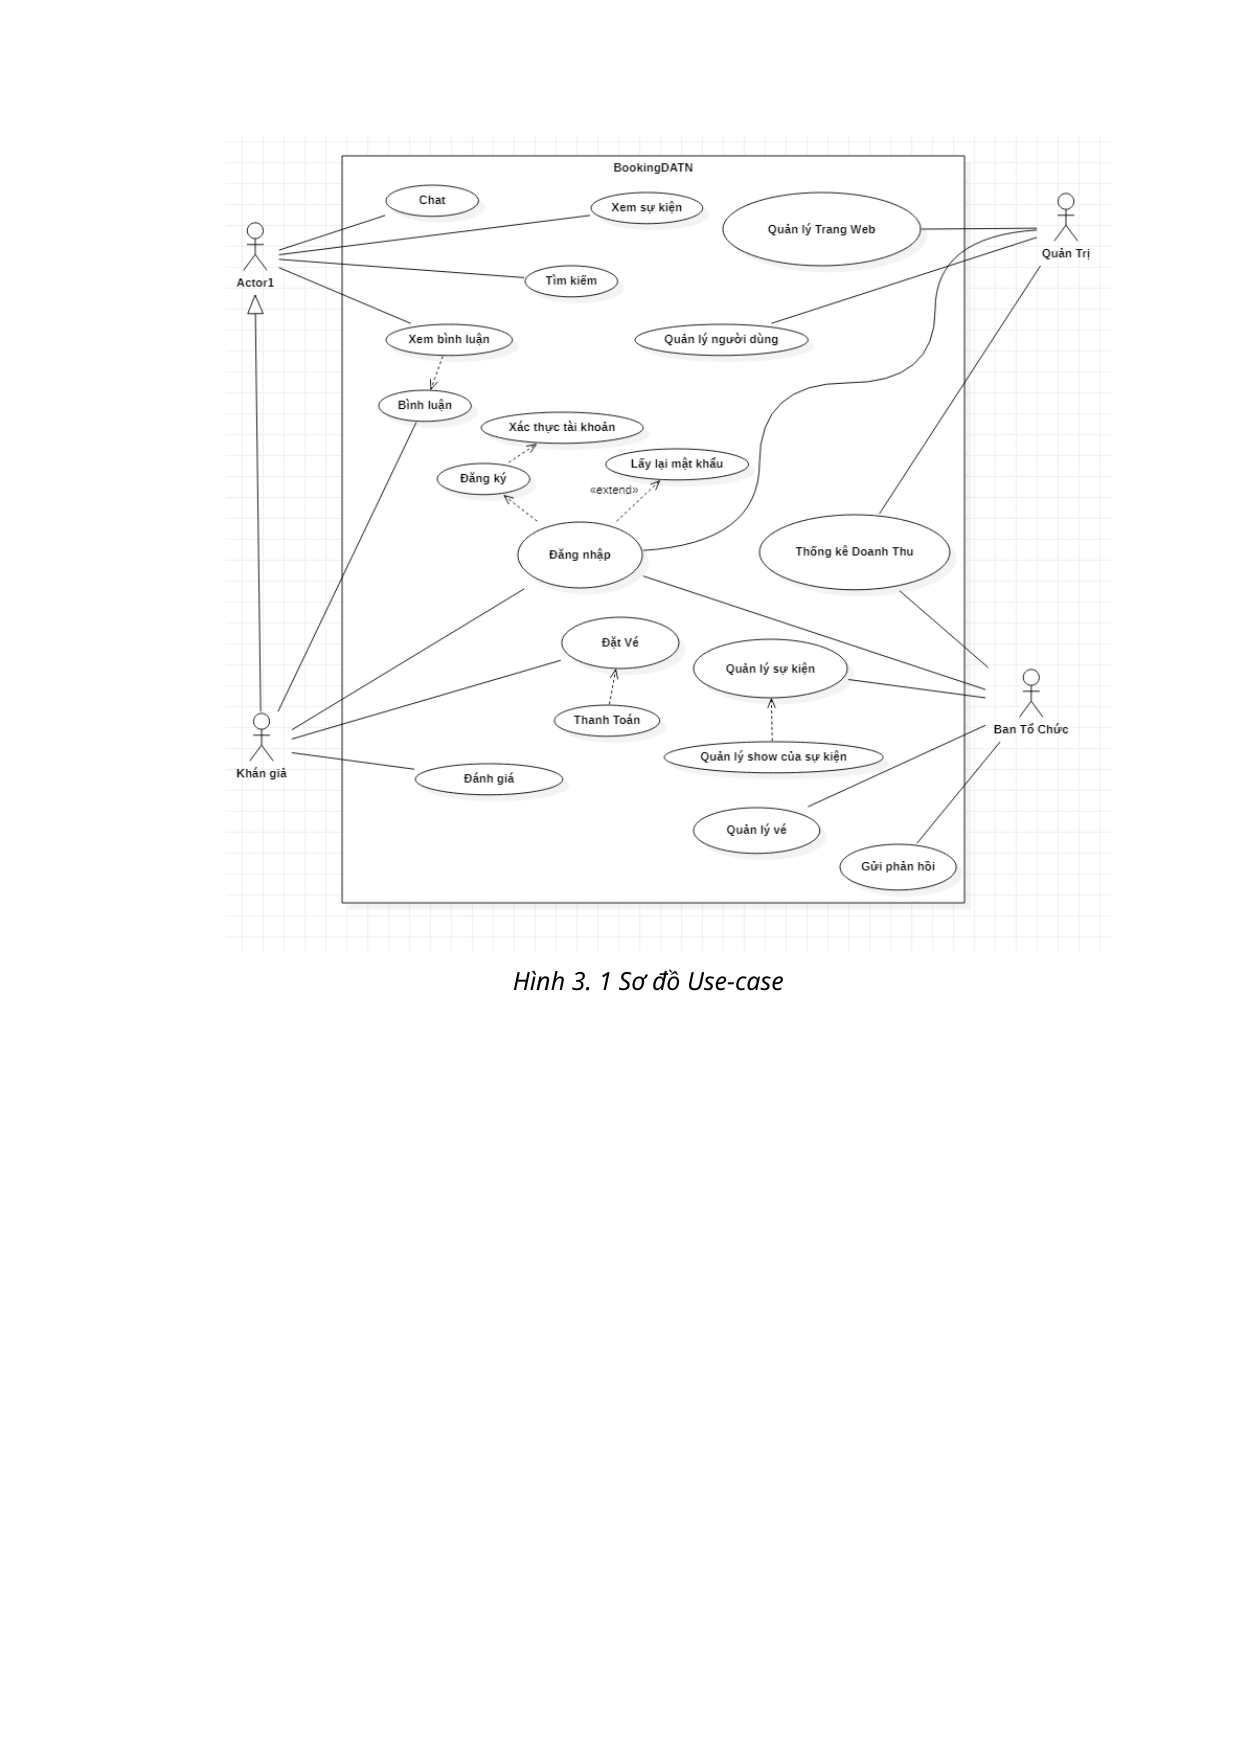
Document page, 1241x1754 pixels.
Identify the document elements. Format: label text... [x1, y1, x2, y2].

picture [225, 135, 1112, 951]
text Hình 3. 1 Sơ đồ Use-case [207, 963, 1092, 997]
